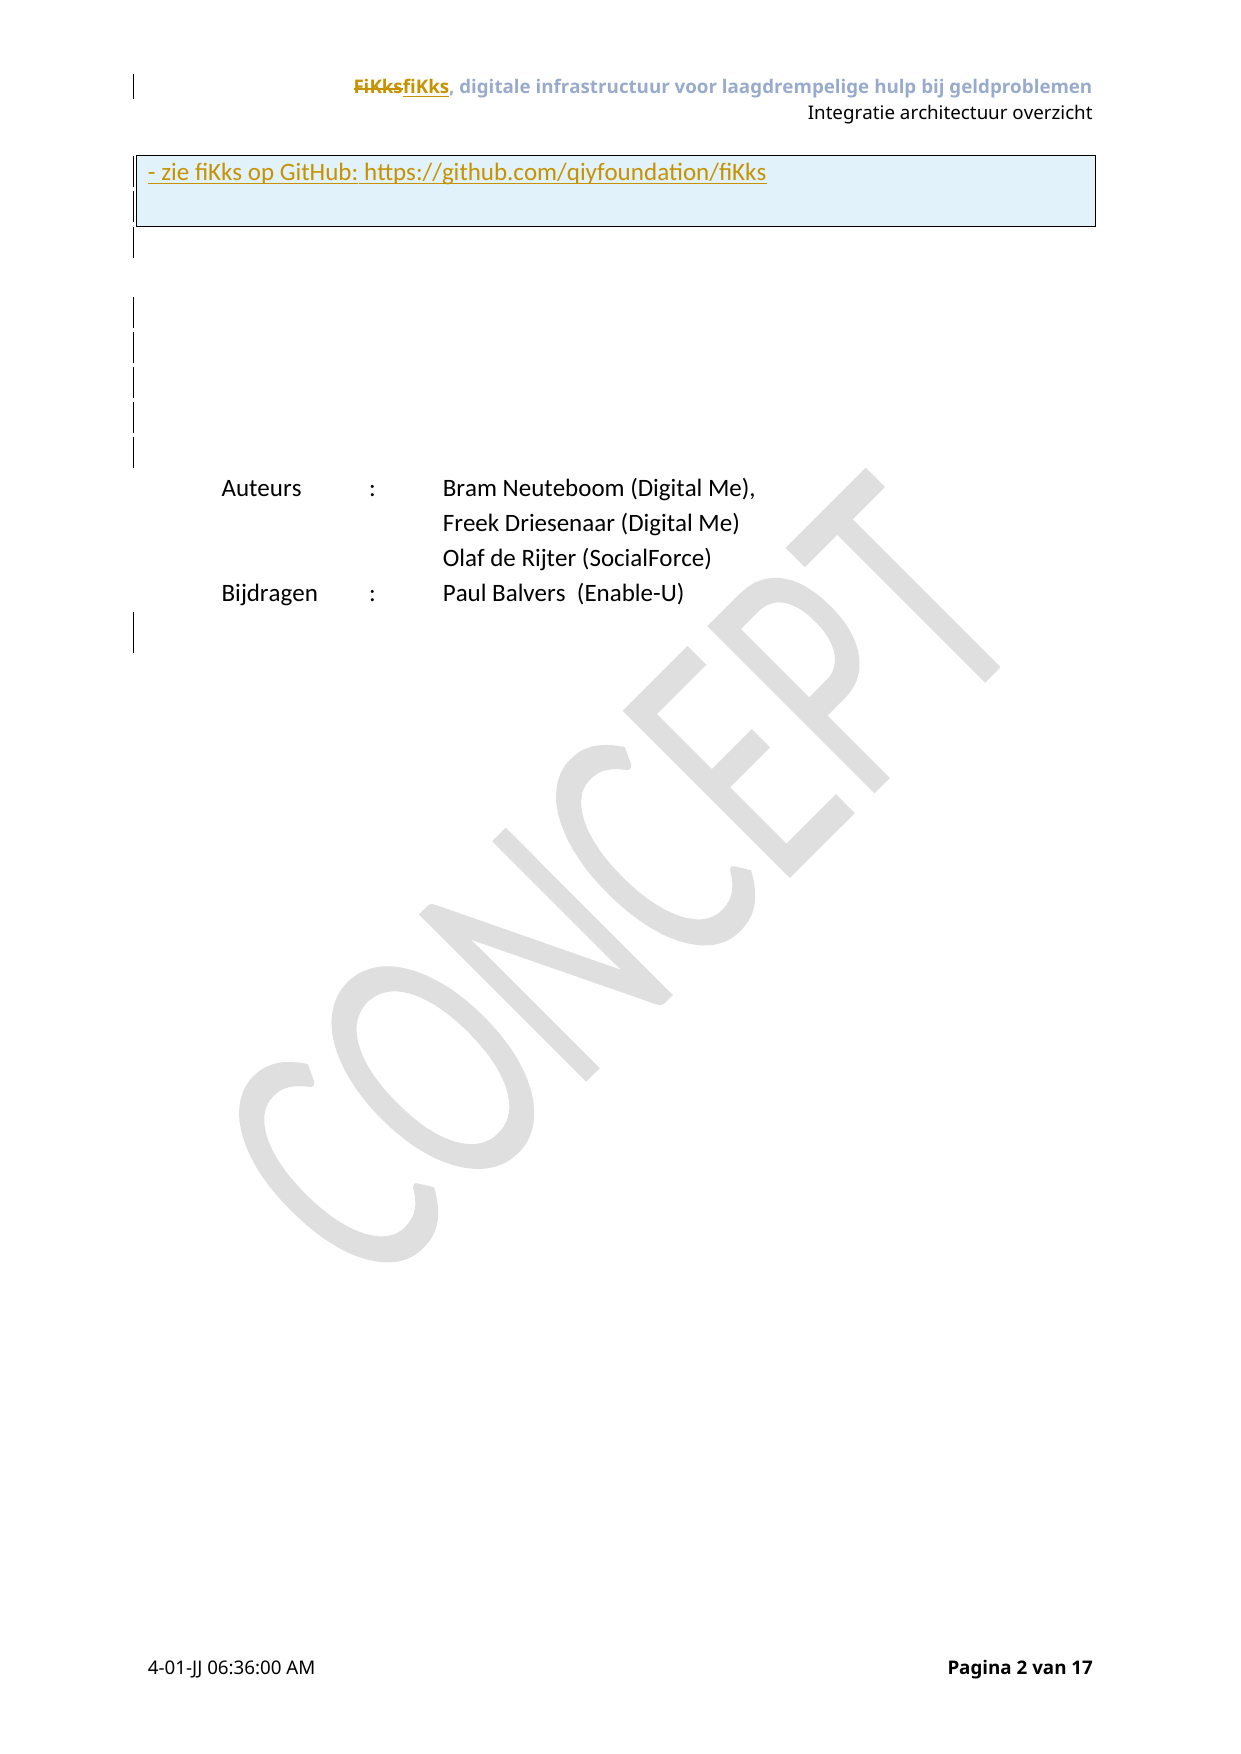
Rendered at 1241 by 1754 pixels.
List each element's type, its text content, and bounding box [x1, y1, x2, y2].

text Freek Driesenaar (Digital Me) [148, 507, 1092, 538]
text Auteurs : Bram Neuteboom (Digital Me), [148, 472, 1092, 503]
text Bijdragen : Paul Balvers (Enable-U) [148, 577, 1092, 608]
text Olaf de Rijter (SocialForce) [369, 542, 1092, 573]
